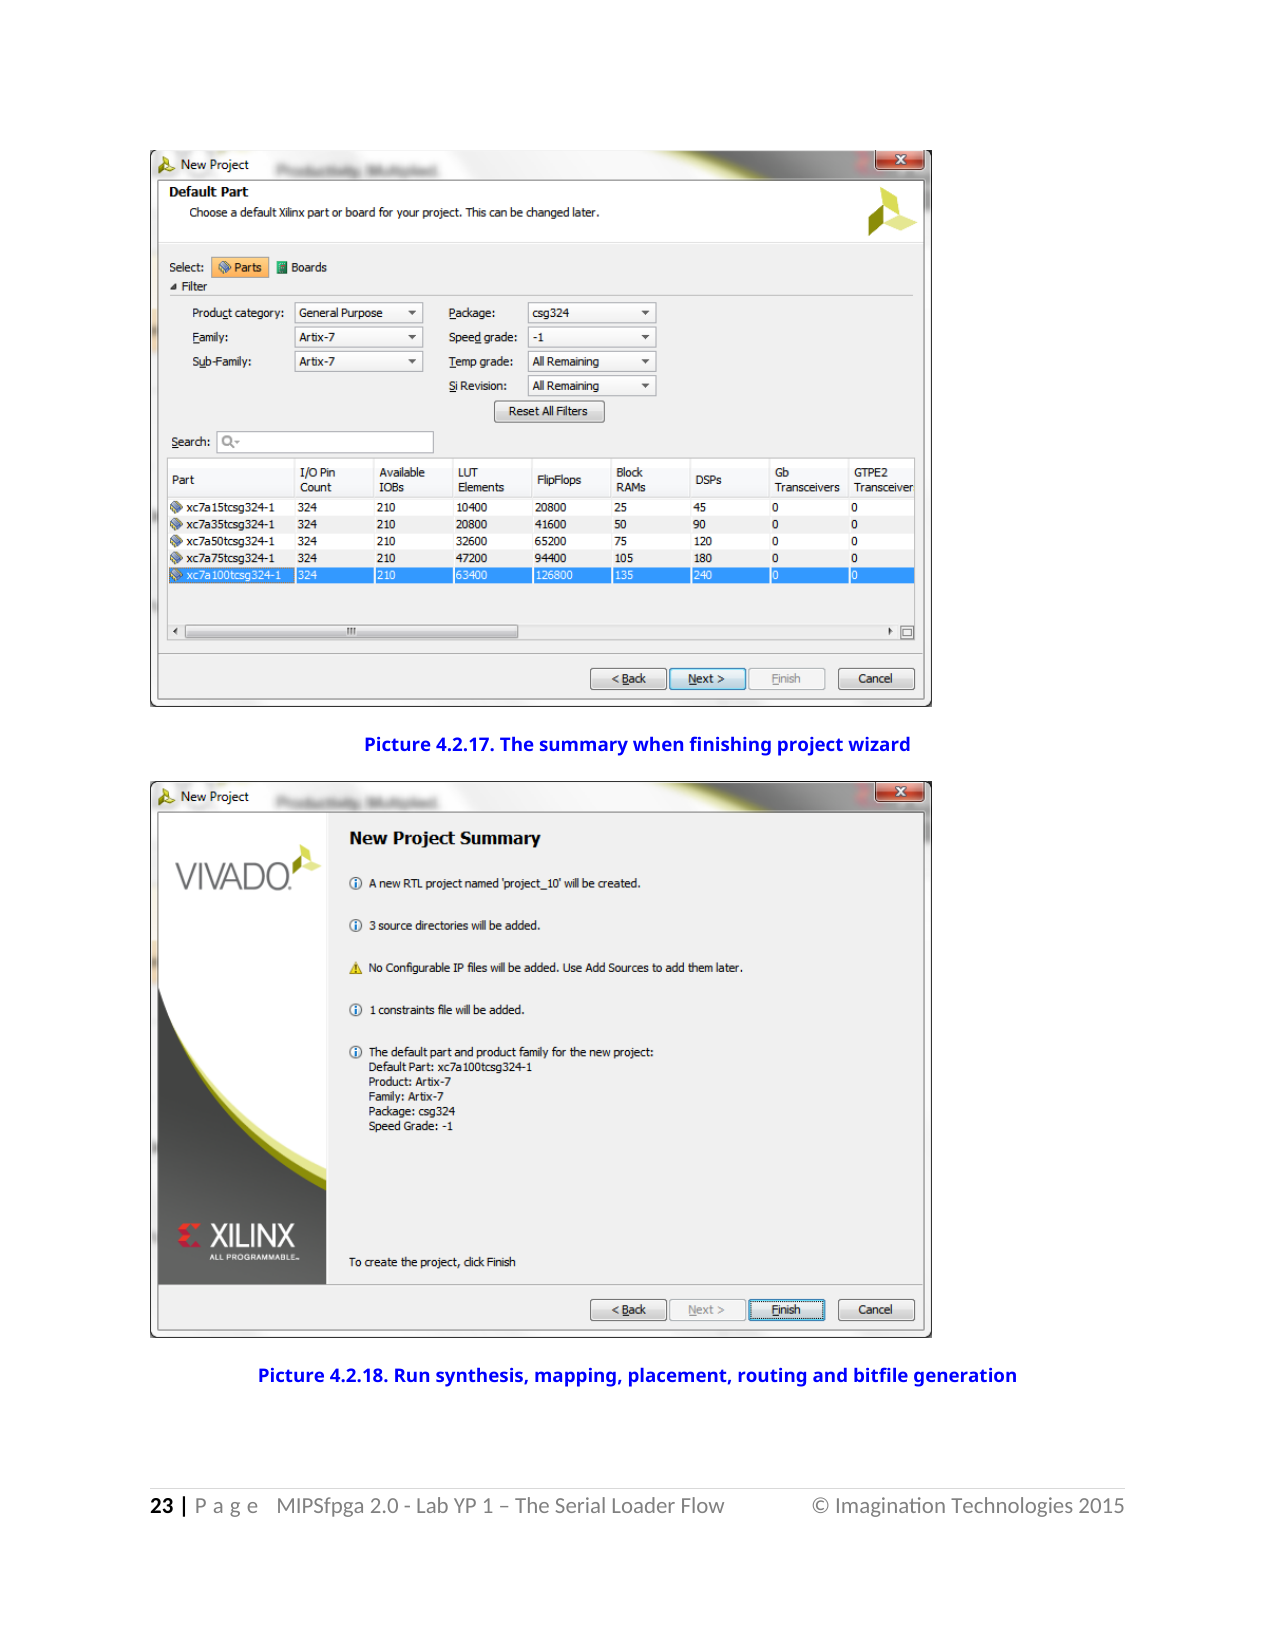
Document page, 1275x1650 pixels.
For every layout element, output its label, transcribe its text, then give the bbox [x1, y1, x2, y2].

text Picture 4.2.17. The summary when finishing project wizard [150, 731, 1125, 757]
text Picture 4.2.18. Run synthesis, mapping, placement, routing and bitfile generation [150, 1362, 1125, 1388]
picture [150, 781, 932, 1338]
picture [150, 150, 932, 707]
